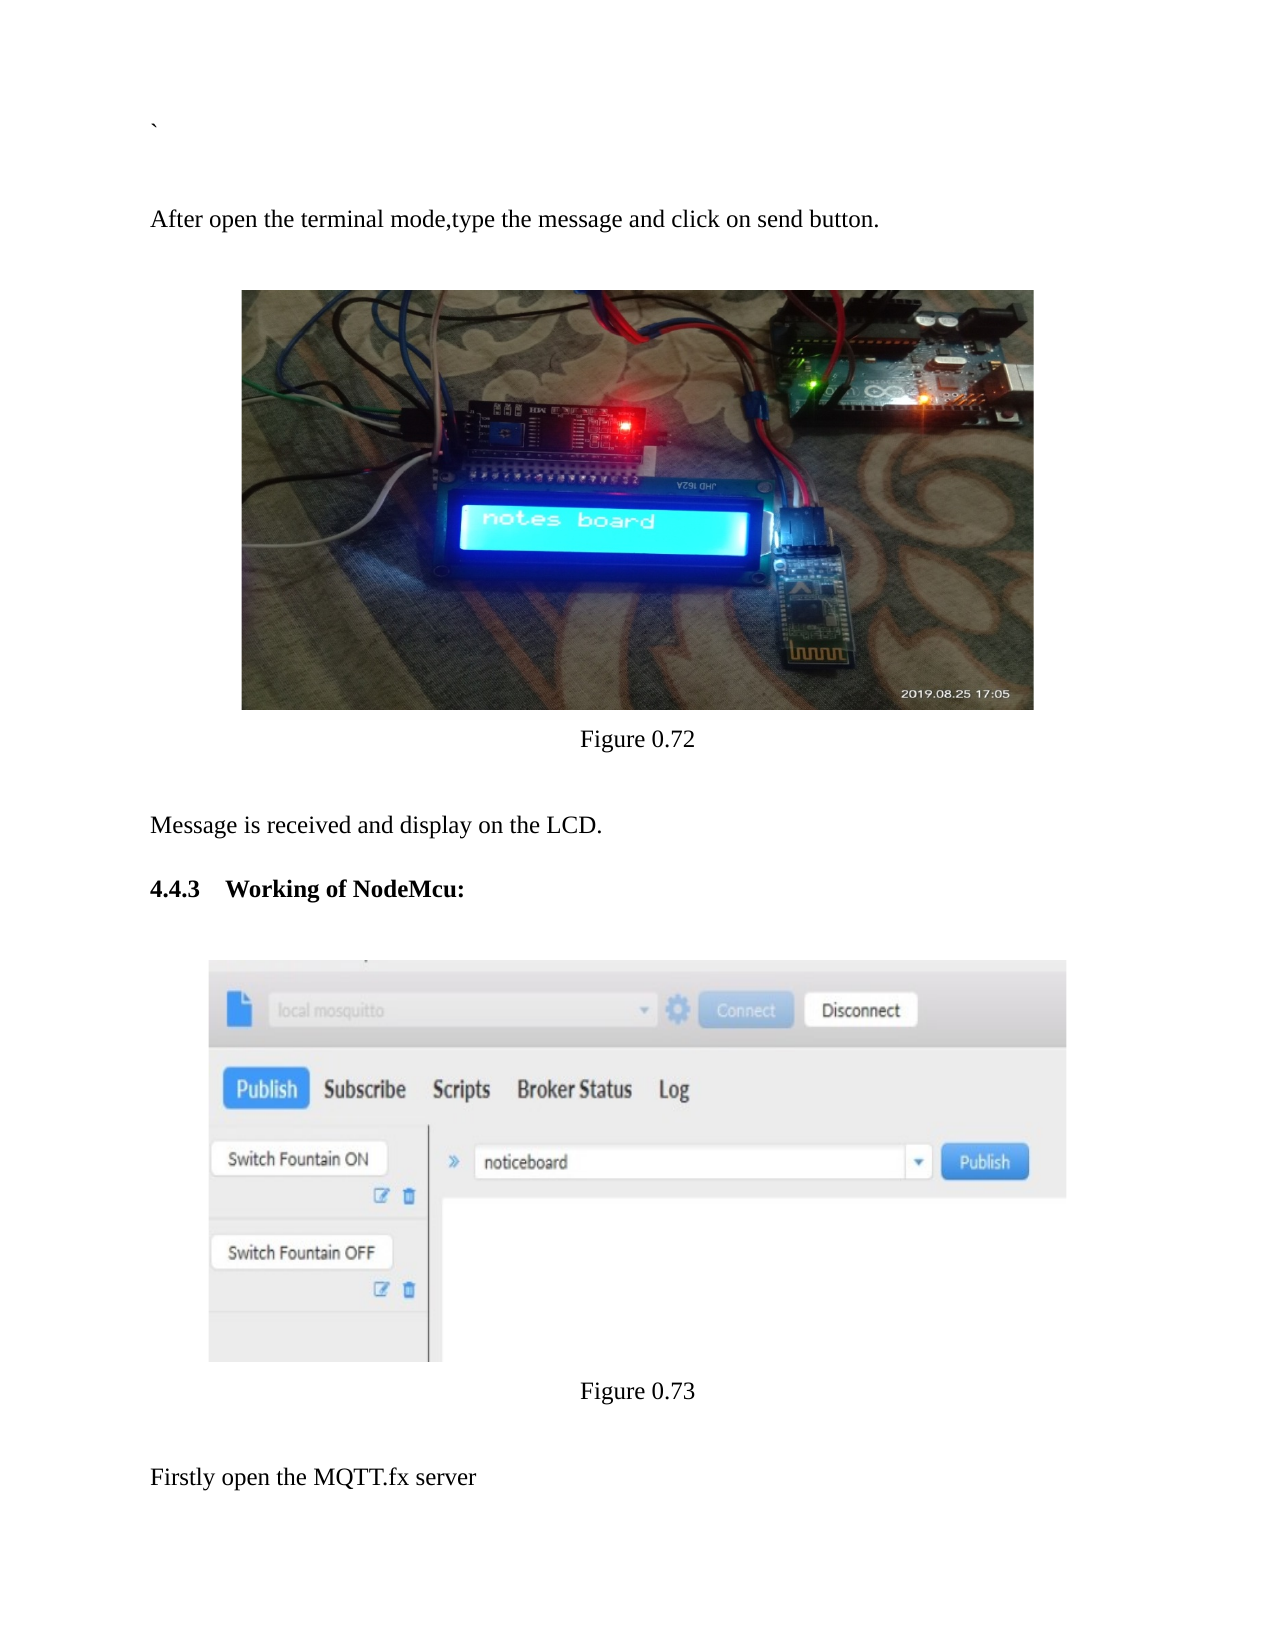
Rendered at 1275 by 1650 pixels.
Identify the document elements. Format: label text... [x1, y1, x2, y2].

text Firstly open the MQTT.fx server [150, 1462, 1125, 1491]
picture [208, 960, 1067, 1362]
text After open the terminal mode,type the message and click on send button. [150, 204, 1125, 233]
subtitle Working of NodeMcu: [150, 874, 1125, 903]
text Message is received and display on the LCD. [150, 810, 1125, 839]
picture [241, 290, 1034, 710]
